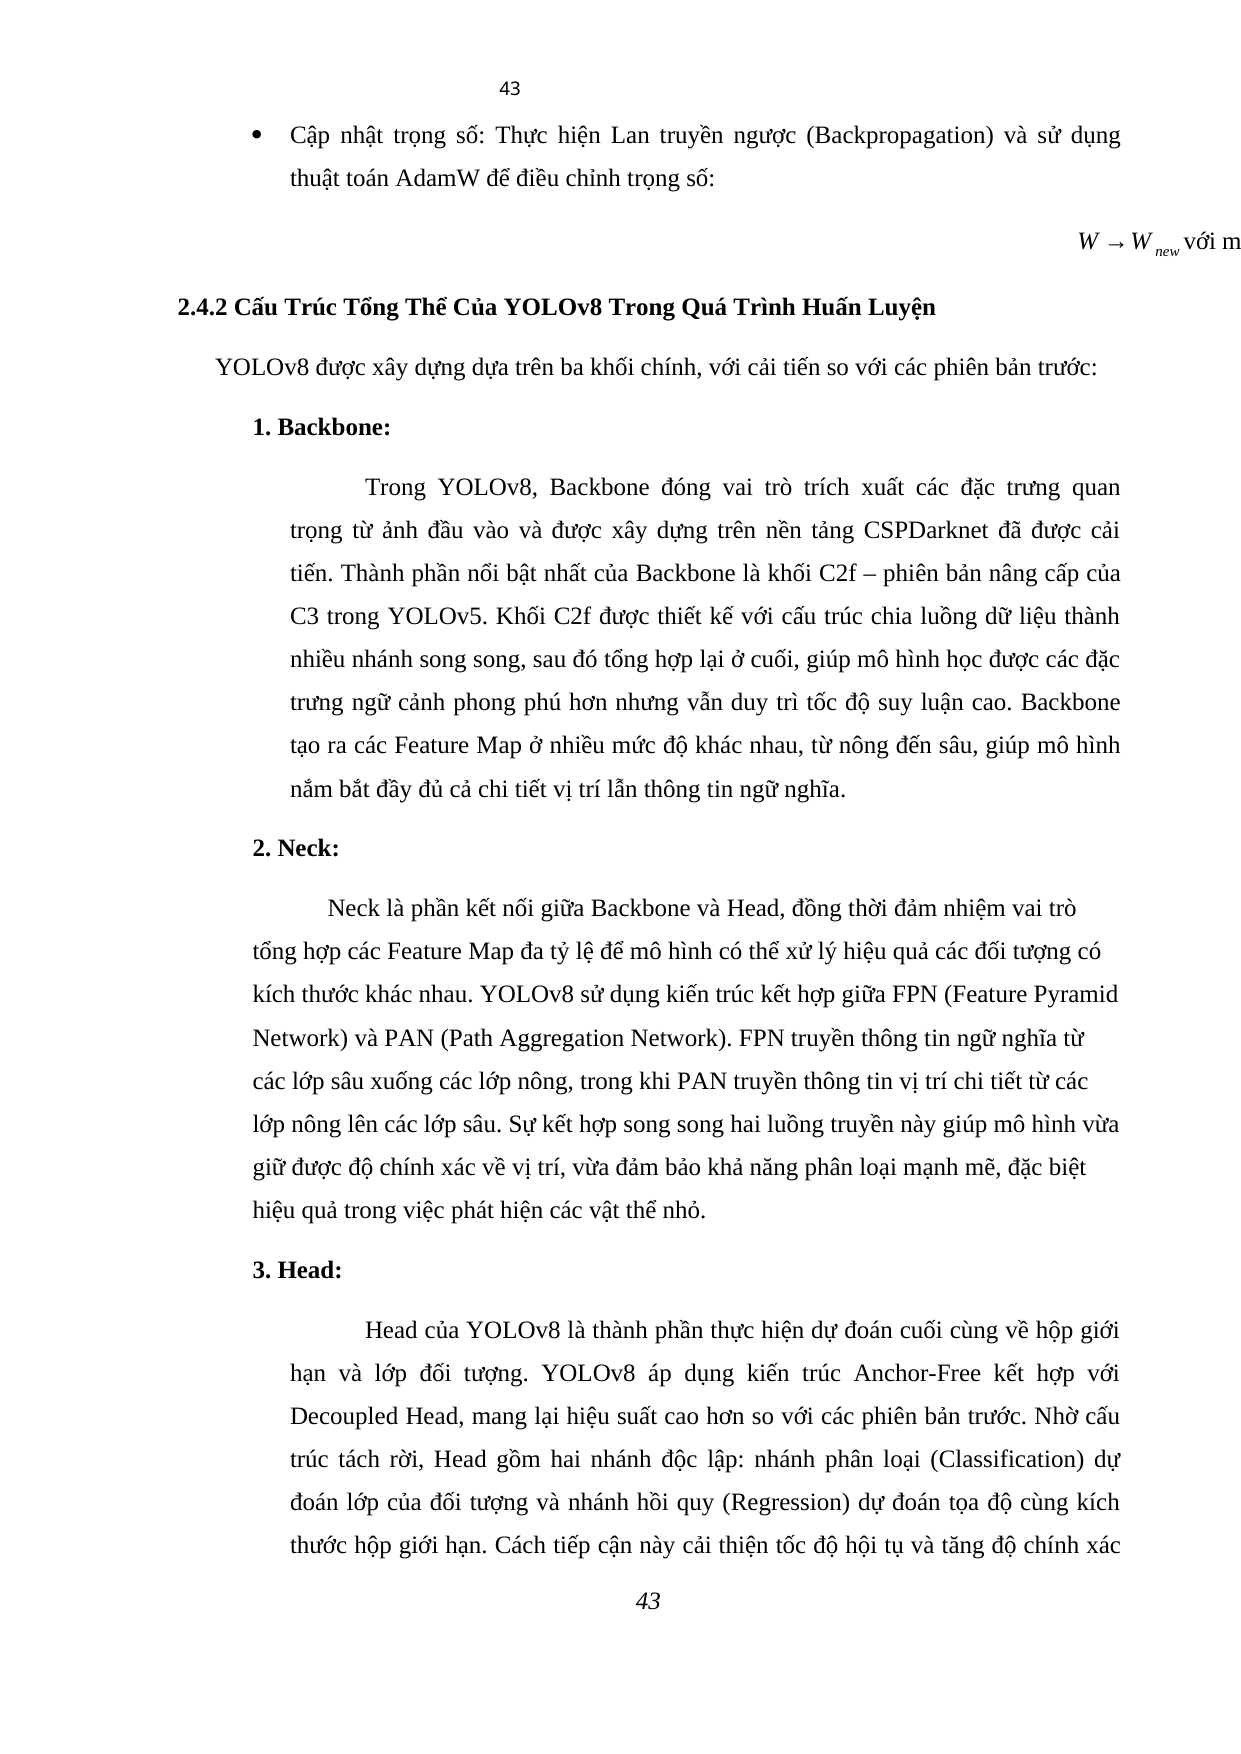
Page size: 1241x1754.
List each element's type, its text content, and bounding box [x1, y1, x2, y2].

text Trong YOLOv8, Backbone đóng vai trò trích xuất các đặc trưng quan trọng từ ảnh đầu vào và được xây dựng trên nền tảng CSPDarknet đã được cải tiến. Thành phần nổi bật nhất của Backbone là khối C2f – phiên bản nâng cấp của C3 trong YOLOv5. Khối C2f được thiết kế với cấu trúc chia luồng dữ liệu thành nhiều nhánh song song, sau đó tổng hợp lại ở cuối, giúp mô hình học được các đặc trưng ngữ cảnh phong phú hơn nhưng vẫn duy trì tốc độ suy luận cao. Backbone tạo ra các Feature Map ở nhiều mức độ khác nhau, từ nông đến sâu, giúp mô hình nắm bắt đầy đủ cả chi tiết vị trí lẫn thông tin ngữ nghĩa. [290, 472, 1121, 802]
text 2. Neck: [177, 833, 1121, 862]
text 1. Backbone: [177, 412, 1121, 441]
list Cập nhật trọng số: Thực hiện Lan truyền ngược (Backpropagation) và sử dụng thuật toán AdamW để điều chỉnh trọng số: [252, 120, 1121, 192]
text Neck là phần kết nối giữa Backbone và Head, đồng thời đảm nhiệm vai trò tổng hợp các Feature Map đa tỷ lệ để mô hình có thể xử lý hiệu quả các đối tượng có kích thước khác nhau. YOLOv8 sử dụng kiến trúc kết hợp giữa FPN (Feature Pyramid Network) và PAN (Path Aggregation Network). FPN truyền thông tin ngữ nghĩa từ các lớp sâu xuống các lớp nông, trong khi PAN truyền thông tin vị trí chi tiết từ các lớp nông lên các lớp sâu. Sự kết hợp song song hai luồng truyền này giúp mô hình vừa giữ được độ chính xác về vị trí, vừa đảm bảo khả năng phân loại mạnh mẽ, đặc biệt hiệu quả trong việc phát hiện các vật thể nhỏ. [252, 893, 1121, 1224]
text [290, 1315, 1121, 1559]
text YOLOv8 được xây dựng dựa trên ba khối chính, với cải tiến so với các phiên bản trước: [177, 352, 1121, 381]
text 2.4.2 Cấu Trúc Tổng Thể Của YOLOv8 Trong Quá Trình Huấn Luyện [177, 292, 1121, 321]
text 3. Head: [177, 1255, 1121, 1284]
